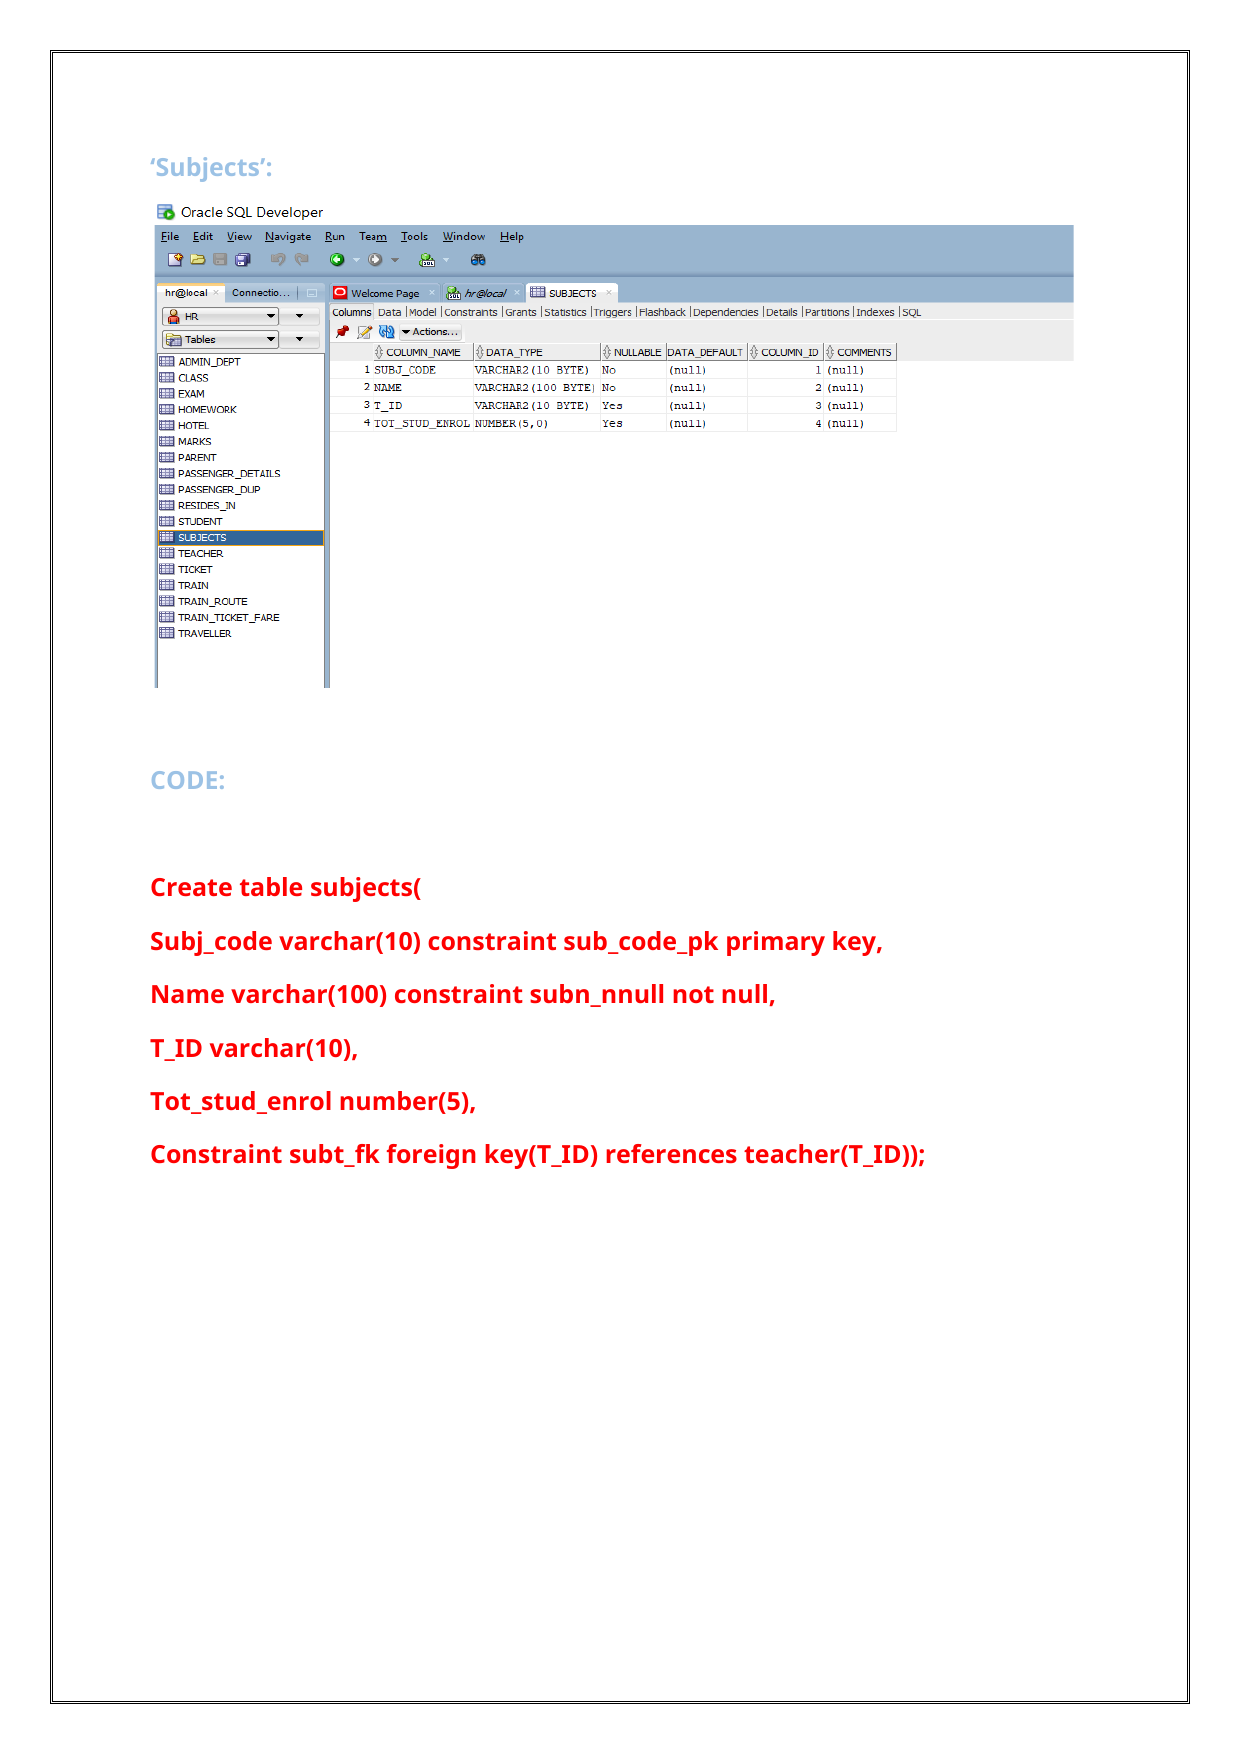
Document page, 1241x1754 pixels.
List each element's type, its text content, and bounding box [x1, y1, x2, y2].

text Tot_stud_enrol number(5), [150, 1084, 1090, 1118]
text T_ID varchar(10), [150, 1030, 1090, 1064]
text Constraint subt_fk foreign key(T_ID) references teacher(T_ID)); [150, 1137, 1090, 1171]
text ‘Subjects’: [150, 150, 1090, 184]
text CODE: [150, 763, 1090, 797]
picture [154, 200, 1074, 688]
text Subj_code varchar(10) constraint sub_code_pk primary key, [150, 923, 1090, 957]
text Create table subjects( [150, 870, 1090, 904]
text Name varchar(100) constraint subn_nnull not null, [150, 977, 1090, 1011]
